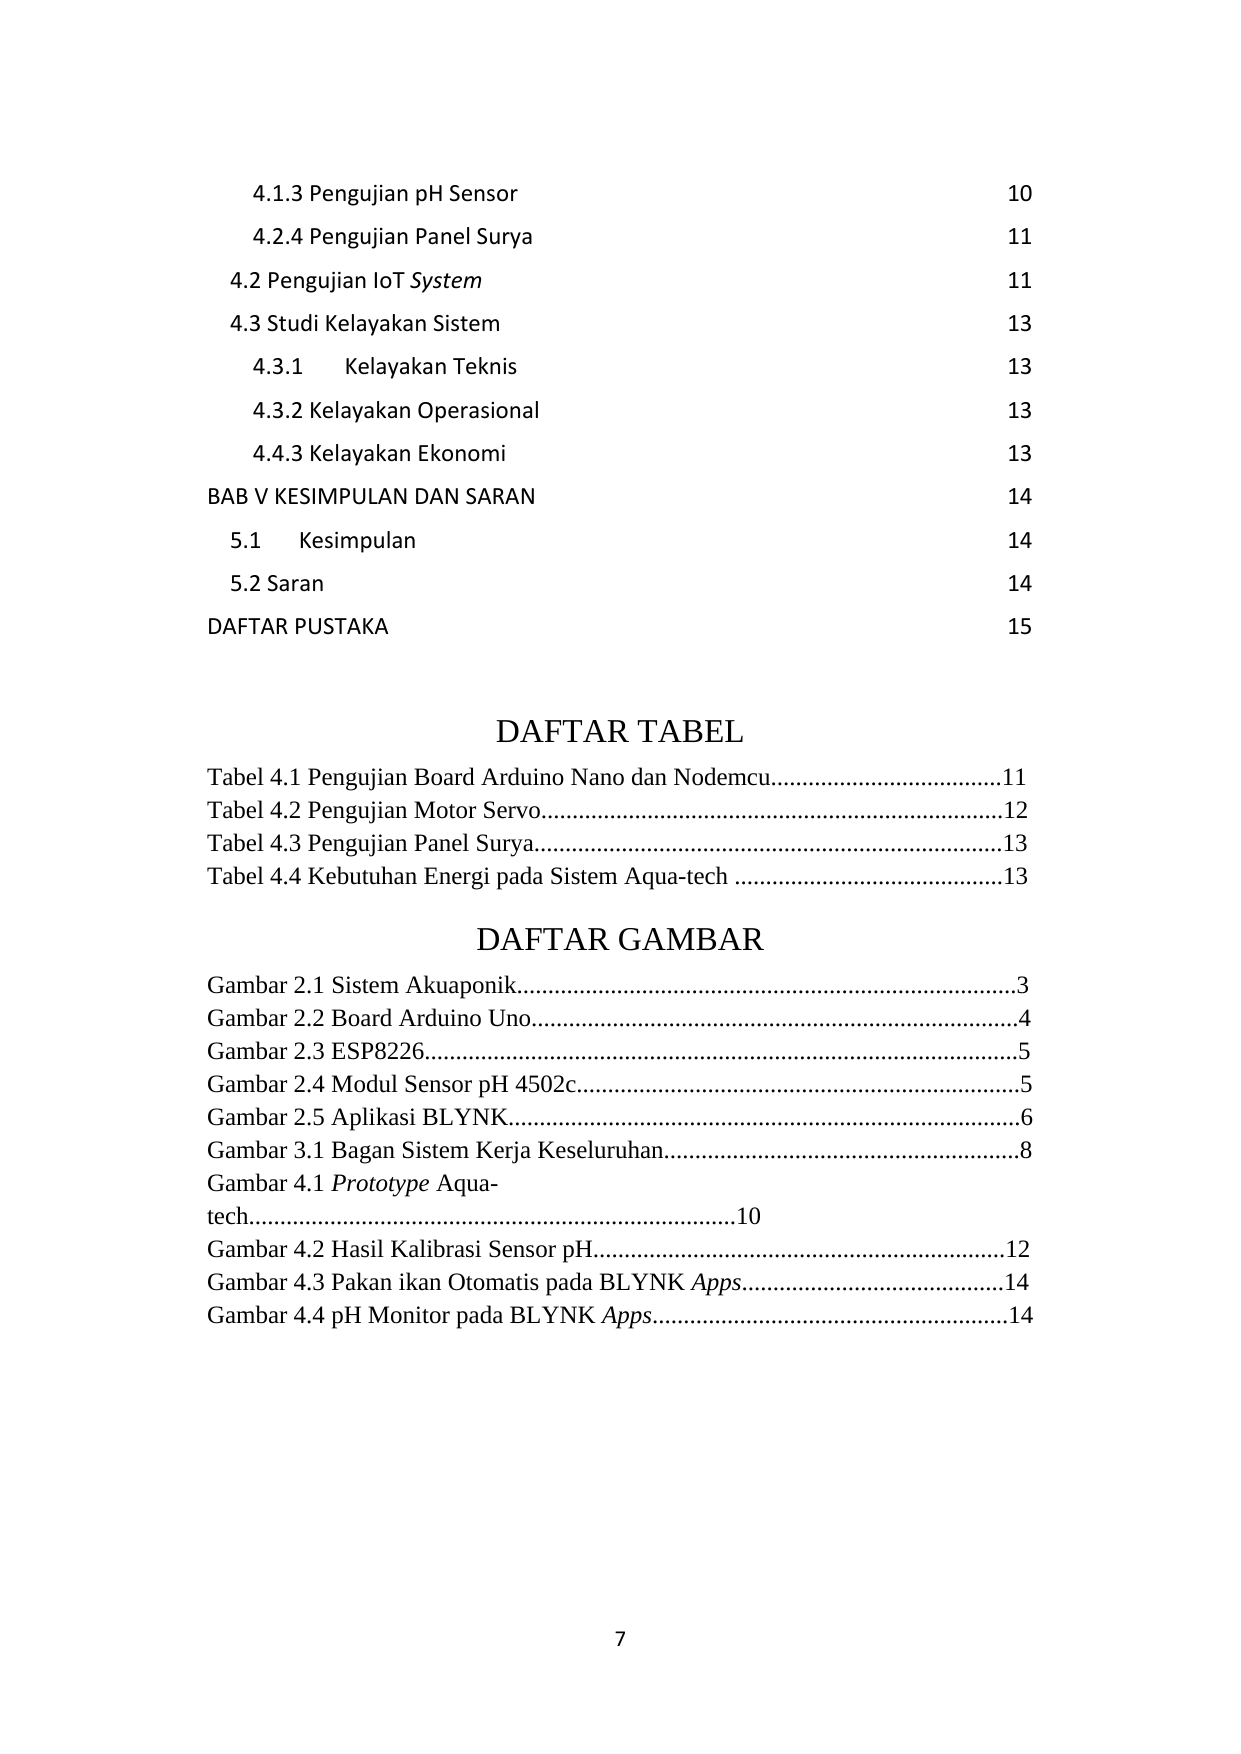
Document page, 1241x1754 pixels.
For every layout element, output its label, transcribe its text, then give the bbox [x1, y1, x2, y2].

text Gambar 4.3 Pakan ikan Otomatis pada BLYNK Apps..........................................14 [207, 1267, 1033, 1296]
text Gambar 2.5 Aplikasi BLYNK..................................................................................6 [207, 1102, 1033, 1131]
text Gambar 2.1 Sistem Akuaponik................................................................................3 [207, 970, 1033, 998]
text Tabel 4.2 Pengujian Motor Servo..........................................................................12 [207, 795, 1033, 824]
text Tabel 4.4 Kebutuhan Energi pada Sistem Aqua-tech ...........................................13 [207, 861, 1033, 890]
subtitle DAFTAR TABEL [207, 711, 1033, 749]
text Gambar 4.4 pH Monitor pada BLYNK Apps.........................................................14 [207, 1300, 1033, 1329]
text Gambar 2.3 ESP8226...............................................................................................5 [207, 1036, 1033, 1064]
text Gambar 2.4 Modul Sensor pH 4502c.......................................................................5 [207, 1069, 1033, 1098]
text Tabel 4.3 Pengujian Panel Surya...........................................................................13 [207, 828, 1033, 857]
text Gambar 4.2 Hasil Kalibrasi Sensor pH..................................................................12 [207, 1234, 1033, 1263]
text Gambar 3.1 Bagan Sistem Kerja Keseluruhan.........................................................8 [207, 1135, 1033, 1164]
text Gambar 2.2 Board Arduino Uno..............................................................................4 [207, 1003, 1033, 1032]
subtitle DAFTAR GAMBAR [207, 919, 1033, 957]
text Gambar 4.1 Prototype Aqua-tech..............................................................................10 [207, 1168, 1033, 1230]
text Tabel 4.1 Pengujian Board Arduino Nano dan Nodemcu.....................................11 [207, 762, 1033, 791]
